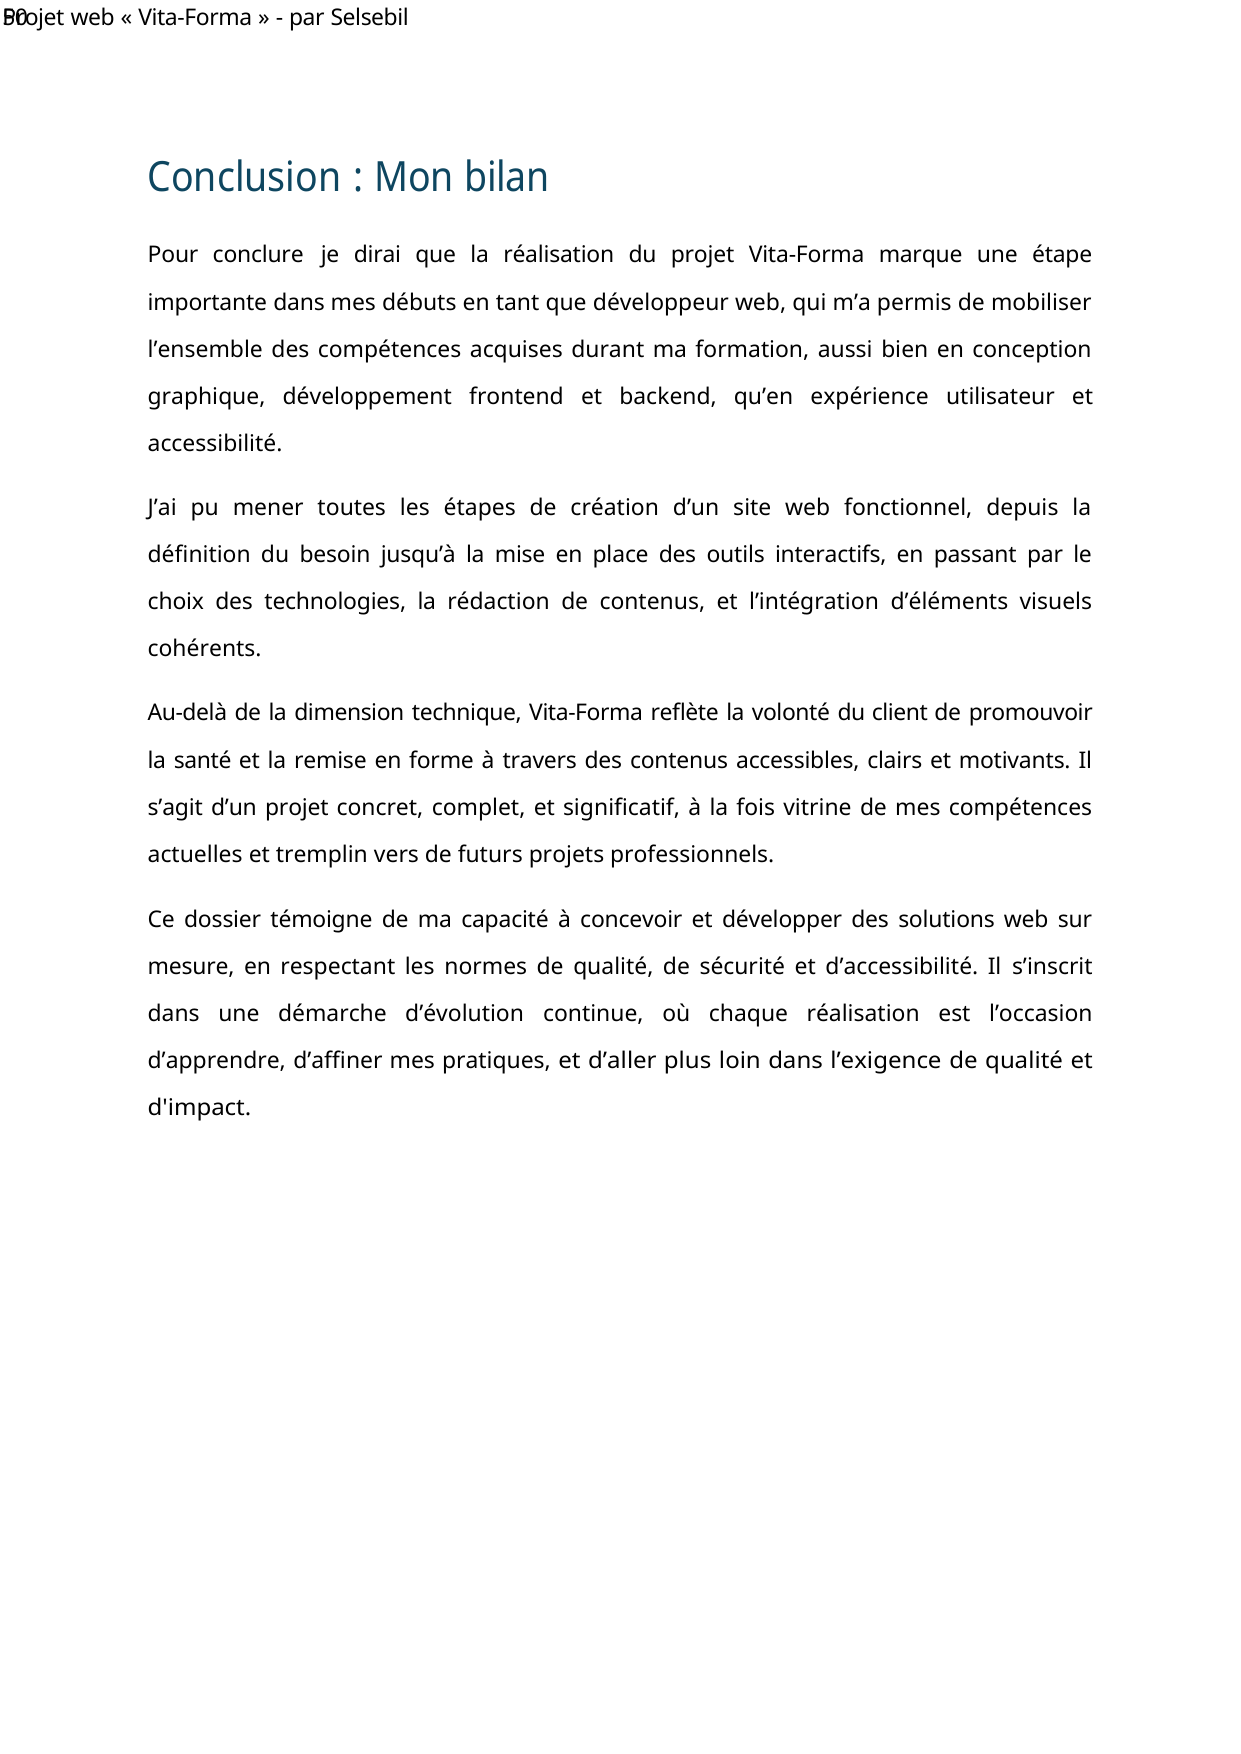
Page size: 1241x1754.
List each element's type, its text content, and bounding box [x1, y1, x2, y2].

text Au-delà de la dimension technique, Vita-Forma reflète la volonté du client de promouvoir la santé et la remise en forme à travers des contenus accessibles, clairs et motivants. Il s’agit d’un projet concret, complet, et significatif, à la fois vitrine de mes compétences actuelles et tremplin vers de futurs projets professionnels. [147, 696, 1093, 869]
subtitle Conclusion : Mon bilan [147, 147, 1107, 204]
text Ce dossier témoigne de ma capacité à concevoir et développer des solutions web sur mesure, en respectant les normes de qualité, de sécurité et d’accessibilité. Il s’inscrit dans une démarche d’évolution continue, où chaque réalisation est l’occasion d’apprendre, d’affiner mes pratiques, et d’aller plus loin dans l’exigence de qualité et d'impact. [147, 903, 1093, 1123]
text Pour conclure je dirai que la réalisation du projet Vita-Forma marque une étape importante dans mes débuts en tant que développeur web, qui m’a permis de mobiliser l’ensemble des compétences acquises durant ma formation, aussi bien en conception graphique, développement frontend et backend, qu’en expérience utilisateur et accessibilité. [147, 238, 1093, 458]
text J’ai pu mener toutes les étapes de création d’un site web fonctionnel, depuis la définition du besoin jusqu’à la mise en place des outils interactifs, en passant par le choix des technologies, la rédaction de contenus, et l’intégration d’éléments visuels cohérents. [147, 491, 1092, 663]
